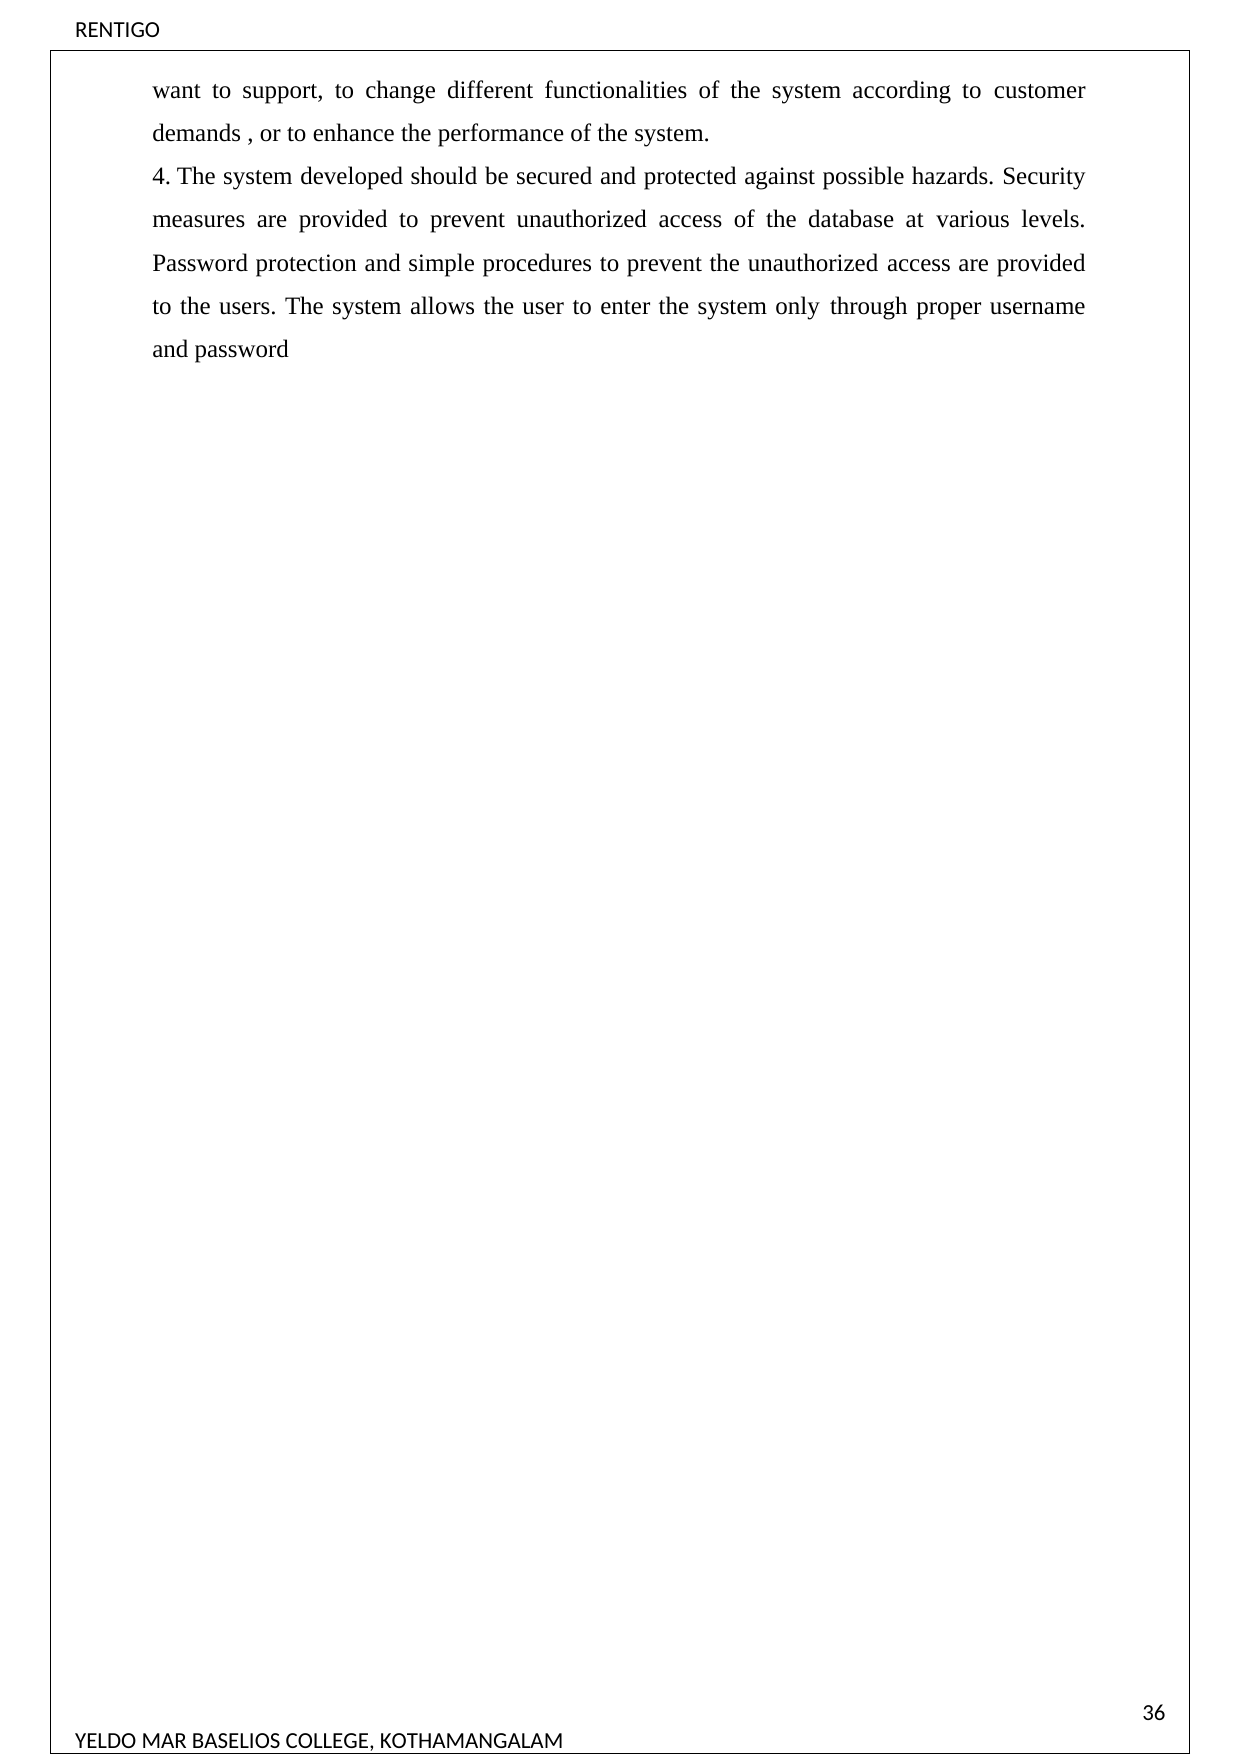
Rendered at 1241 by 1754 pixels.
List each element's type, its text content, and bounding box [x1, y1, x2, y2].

list The system developed should be secured and protected against possible hazards. Security measures are provided to prevent unauthorized access of the database at various levels. Password protection and simple procedures to prevent the unauthorized access are provided to the users. The system allows the user to enter the system only through proper username and password [152, 161, 1086, 363]
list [152, 75, 1085, 147]
